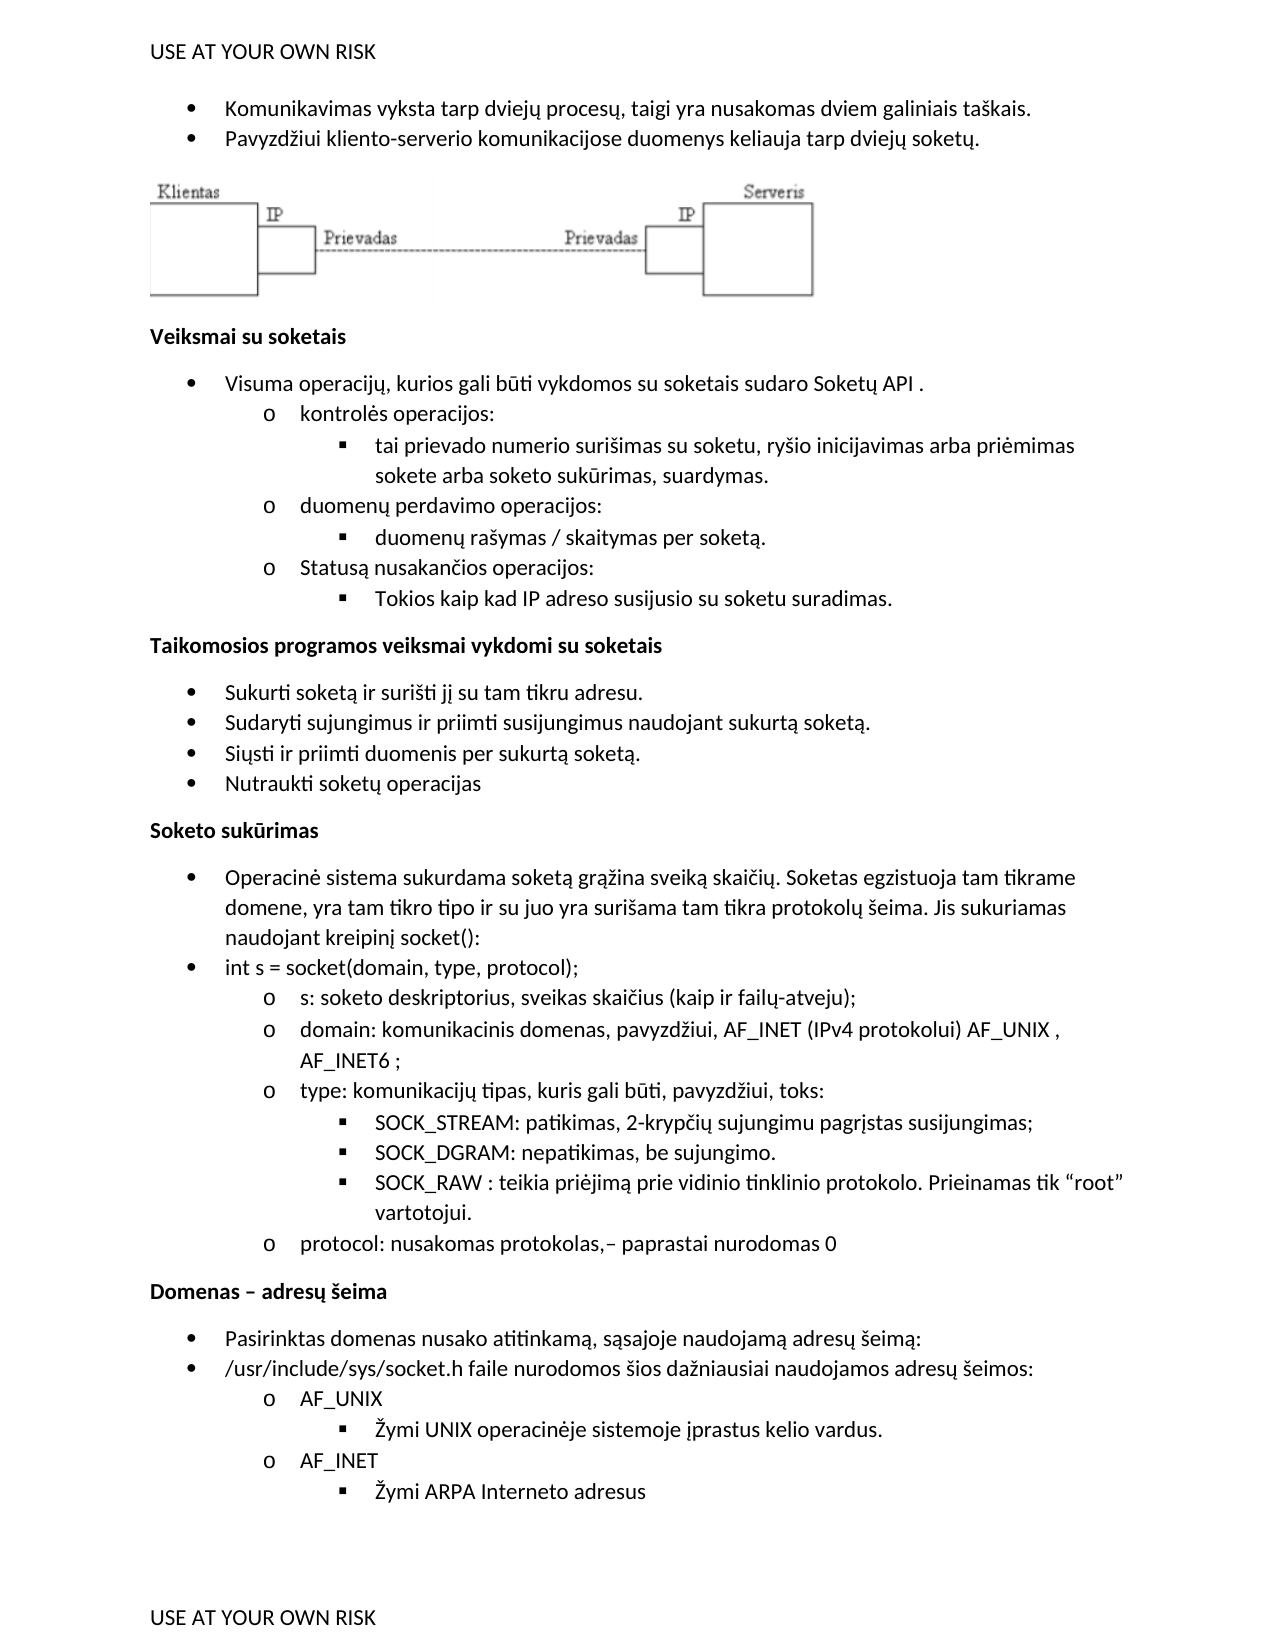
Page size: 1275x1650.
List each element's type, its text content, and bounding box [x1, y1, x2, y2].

list Sukurti soketą ir surišti jį su tam tikru adresu. [187, 678, 1125, 706]
list AF_UNIX [262, 1384, 1125, 1413]
text Veiksmai su soketais [150, 322, 1125, 350]
list SOCK_DGRAM: nepatikimas, be sujungimo. [337, 1138, 1125, 1166]
list Nutraukti soketų operacijas [187, 769, 1125, 797]
list Pavyzdžiui kliento-serverio komunikacijose duomenys keliauja tarp dviejų soketų. [187, 124, 1125, 152]
list Žymi ARPA Interneto adresus [337, 1477, 1125, 1505]
list s: soketo deskriptorius, sveikas skaičius (kaip ir failų-atveju); [262, 983, 1125, 1013]
list protocol: nusakomas protokolas,– paprastai nurodomas 0 [262, 1229, 1125, 1258]
list domain: komunikacinis domenas, pavyzdžiui, AF_INET (IPv4 protokolui) AF_UNIX , AF_INET6 ; [262, 1015, 1125, 1074]
list Komunikavimas vyksta tarp dviejų procesų, taigi yra nusakomas dviem galiniais taškais. [187, 94, 1125, 122]
list Operacinė sistema sukurdama soketą grąžina sveiką skaičių. Soketas egzistuoja tam tikrame domene, yra tam tikro tipo ir su juo yra surišama tam tikra protokolų šeima. Jis sukuriamas naudojant kreipinį socket(): [187, 863, 1125, 951]
list type: komunikacijų tipas, kuris gali būti, pavyzdžiui, toks: [262, 1076, 1125, 1106]
list SOCK_STREAM: patikimas, 2-krypčių sujungimu pagrįstas susijungimas; [337, 1108, 1125, 1136]
list Siųsti ir priimti duomenis per sukurtą soketą. [187, 739, 1125, 767]
list kontrolės operacijos: [262, 399, 1125, 429]
list duomenų perdavimo operacijos: [262, 491, 1125, 521]
text Domenas – adresų šeima [150, 1277, 1125, 1305]
list SOCK_RAW : teikia priėjimą prie vidinio tinklinio protokolo. Prieinamas tik “root” vartotojui. [337, 1168, 1125, 1227]
list int s = socket(domain, type, protocol); [187, 953, 1125, 981]
list Visuma operacijų, kurios gali būti vykdomos su soketais sudaro Soketų API . [187, 369, 1125, 397]
text Taikomosios programos veiksmai vykdomi su soketais [150, 631, 1125, 659]
list AF_INET [262, 1446, 1125, 1475]
list duomenų rašymas / skaitymas per soketą. [337, 523, 1125, 551]
list Sudaryti sujungimus ir priimti susijungimus naudojant sukurtą soketą. [187, 708, 1125, 736]
list Tokios kaip kad IP adreso susijusio su soketu suradimas. [337, 584, 1125, 612]
picture [150, 170, 821, 304]
text Soketo sukūrimas [150, 816, 1125, 844]
list Statusą nusakančios operacijos: [262, 553, 1125, 582]
list Pasirinktas domenas nusako atitinkamą, sąsajoje naudojamą adresų šeimą: [187, 1324, 1125, 1352]
list /usr/include/sys/socket.h faile nurodomos šios dažniausiai naudojamos adresų šeimos: [187, 1354, 1125, 1382]
list Žymi UNIX operacinėje sistemoje įprastus kelio vardus. [337, 1416, 1125, 1444]
list tai prievado numerio surišimas su soketu, ryšio inicijavimas arba priėmimas sokete arba soketo sukūrimas, suardymas. [337, 431, 1125, 489]
